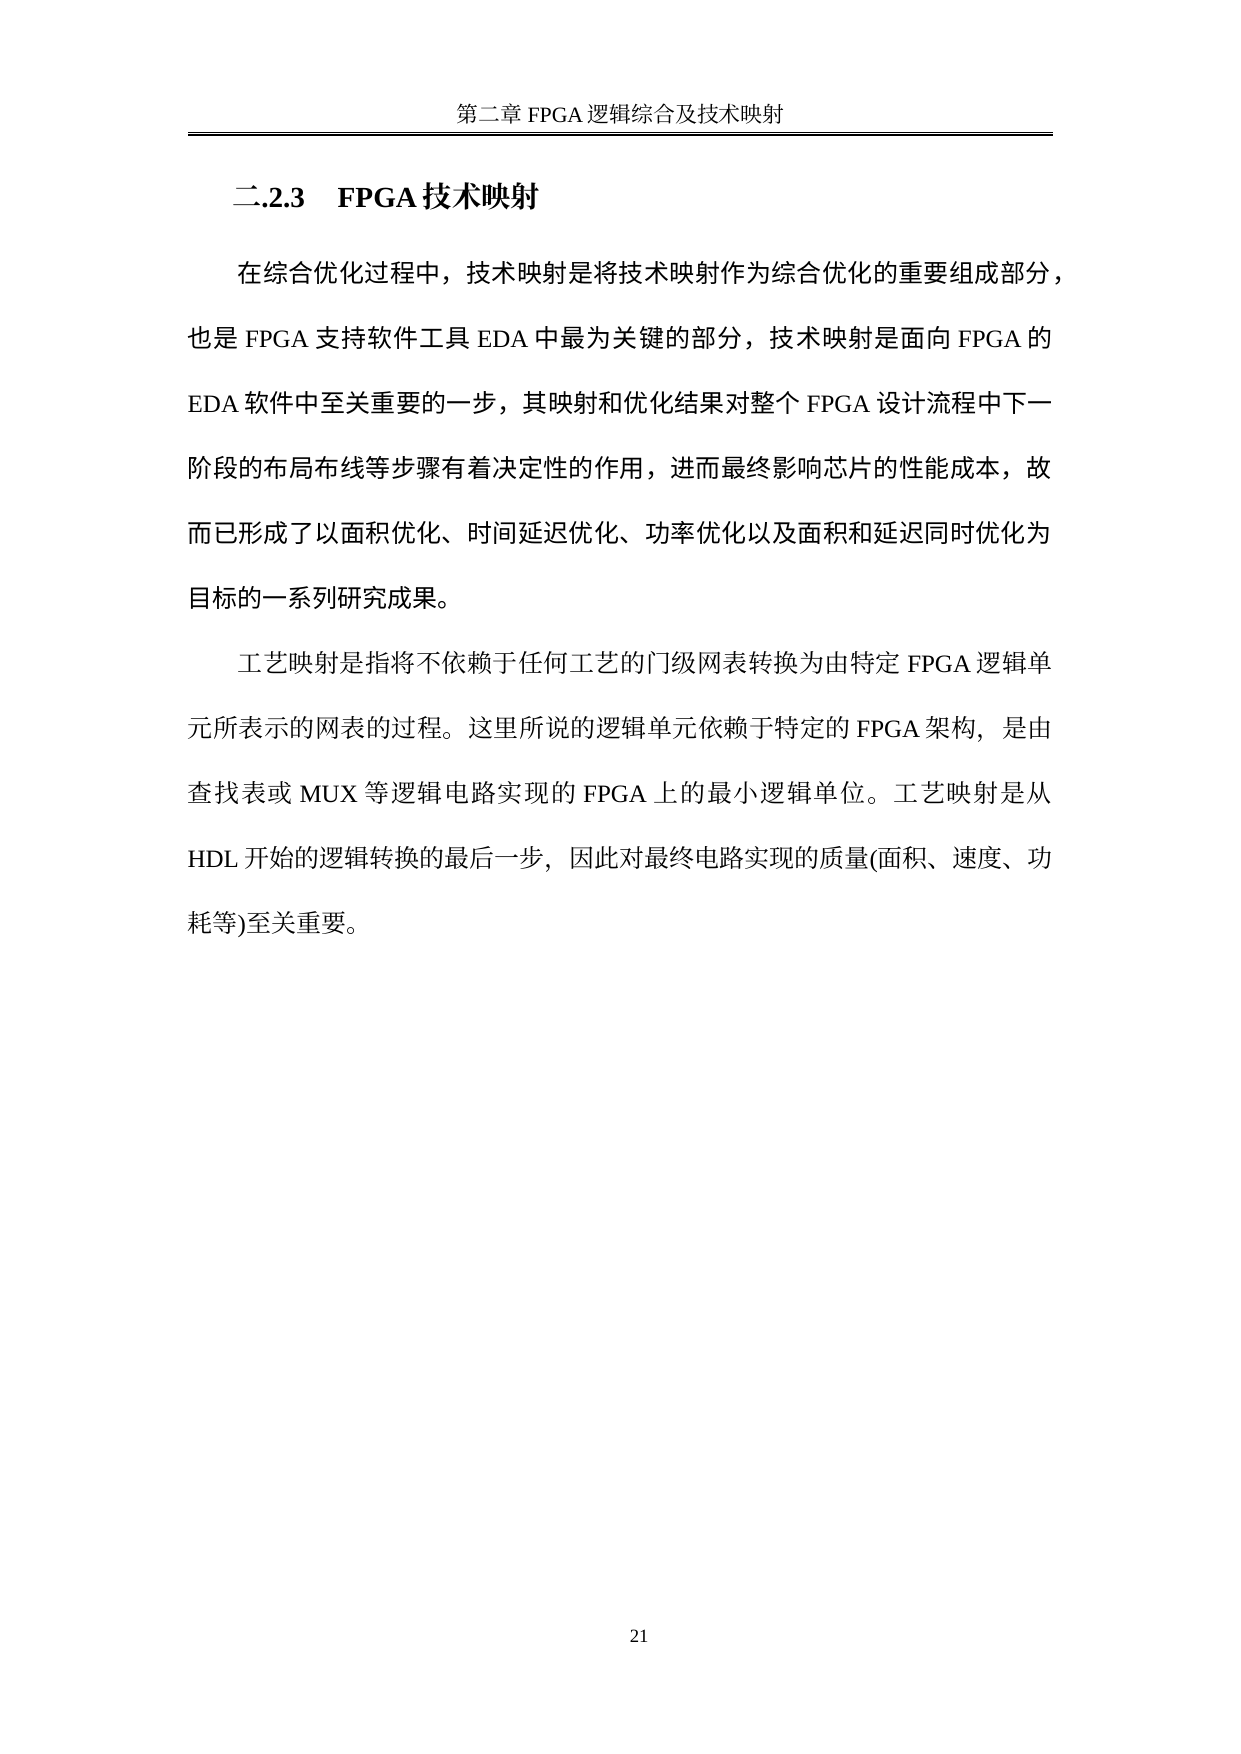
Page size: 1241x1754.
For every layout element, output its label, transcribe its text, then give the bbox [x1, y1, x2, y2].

text 在综合优化过程中，技术映射是将技术映射作为综合优化的重要组成部分，也是FPGA支持软件工具EDA中最为关键的部分，技术映射是面向FPGA的EDA软件中至关重要的一步，其映射和优化结果对整个FPGA设计流程中下一阶段的布局布线等步骤有着决定性的作用，进而最终影响芯片的性能成本，故而已形成了以面积优化、时间延迟优化、功率优化以及面积和延迟同时优化为目标的一系列研究成果。 [187, 239, 1053, 629]
subtitle FPGA技术映射 [232, 162, 1053, 227]
text 工艺映射是指将不依赖于任何工艺的门级网表转换为由特定FPGA逻辑单元所表示的网表的过程。这里所说的逻辑单元依赖于特定的FPGA架构，是由查找表或MUX等逻辑电路实现的FPGA上的最小逻辑单位。工艺映射是从HDL开始的逻辑转换的最后一步，因此对最终电路实现的质量(面积、速度、功耗等)至关重要。 [187, 629, 1053, 954]
